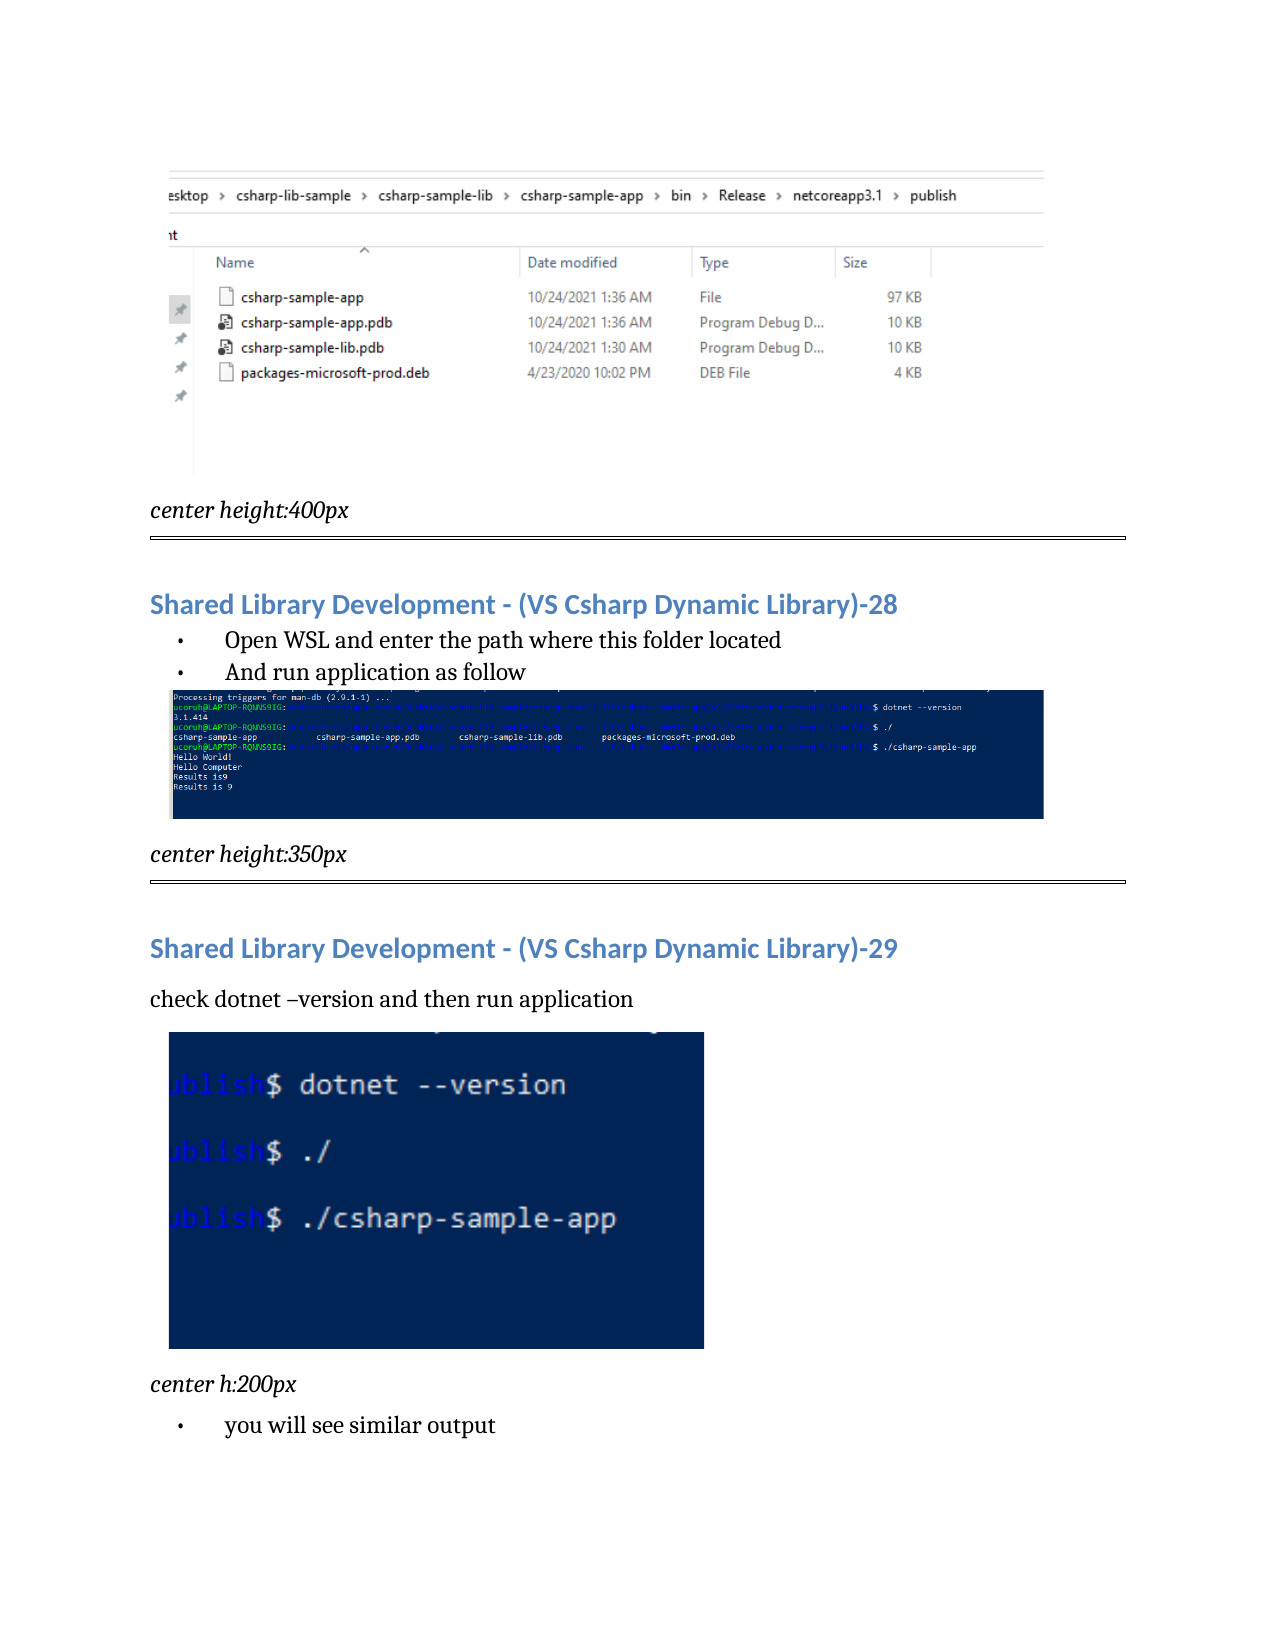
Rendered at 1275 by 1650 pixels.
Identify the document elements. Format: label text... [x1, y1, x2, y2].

picture [168, 1032, 705, 1349]
subtitle Shared Library Development - (VS Csharp Dynamic Library)-28 [150, 586, 1125, 622]
list Open WSL and enter the path where this folder located [175, 626, 1125, 654]
picture [168, 690, 1044, 819]
picture [168, 150, 1044, 475]
text center height:350px [150, 839, 1125, 868]
text check dotnet –version and then run application [150, 985, 1125, 1013]
text center height:400px [150, 496, 1125, 524]
list you will see similar output [175, 1411, 1125, 1440]
list And run application as follow [175, 658, 1125, 687]
text center h:200px [150, 1370, 1125, 1398]
subtitle Shared Library Development - (VS Csharp Dynamic Library)-29 [150, 930, 1125, 966]
